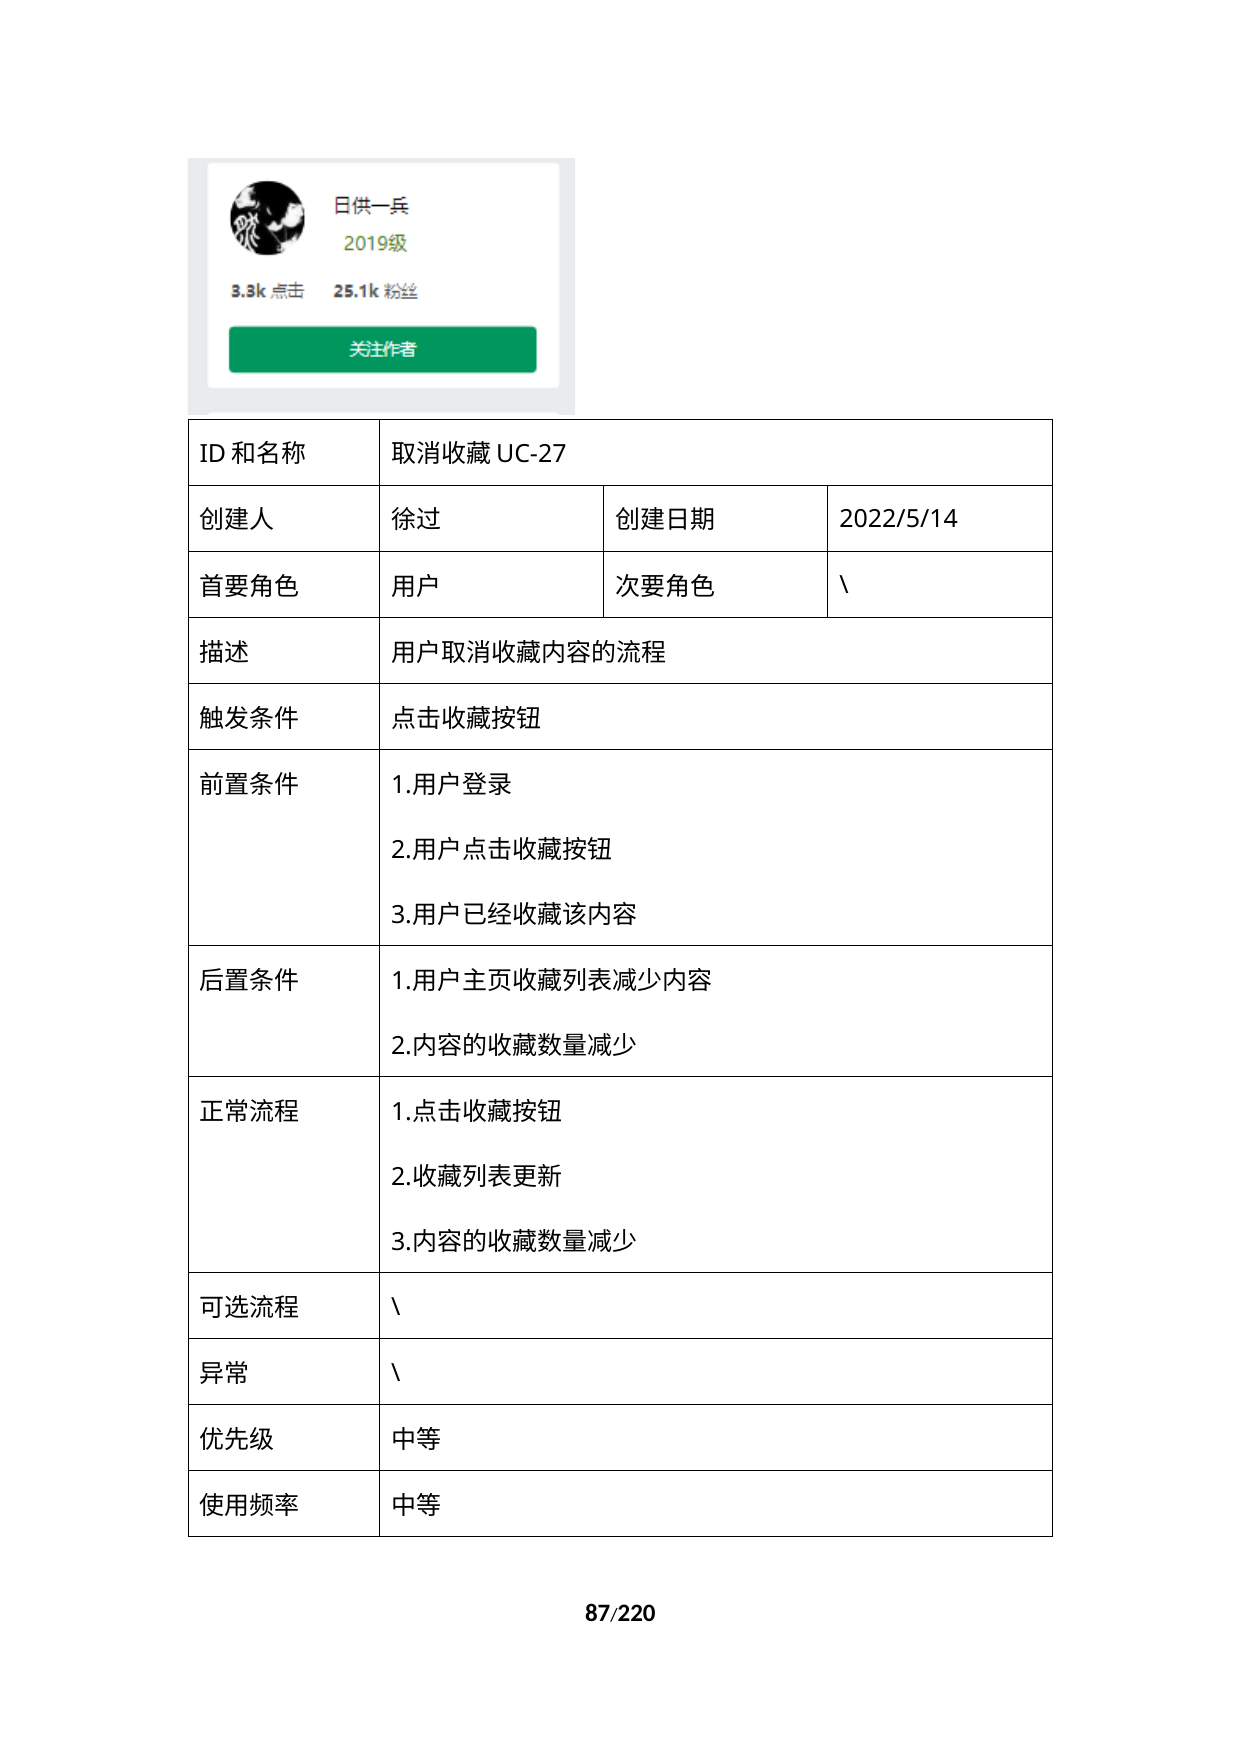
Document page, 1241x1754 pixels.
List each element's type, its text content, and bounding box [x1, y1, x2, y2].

table_cell 1.用户主页收藏列表减少内容 2.内容的收藏数量减少 [380, 946, 1052, 1076]
table_cell 中等 [380, 1471, 1052, 1536]
table_cell \ [380, 1273, 1052, 1338]
picture [187, 158, 575, 415]
table_header 取消收藏UC-27 [380, 420, 1052, 484]
table_cell 使用频率 [189, 1471, 379, 1536]
table_header ID和名称 [189, 420, 379, 484]
table_cell \ [380, 1339, 1052, 1404]
table_cell 可选流程 [189, 1273, 379, 1338]
table_cell 1.点击收藏按钮 2.收藏列表更新 3.内容的收藏数量减少 [380, 1077, 1052, 1272]
table_cell 正常流程 [189, 1077, 379, 1272]
table_cell 2022/5/14 [828, 486, 1052, 551]
table_cell 中等 [380, 1405, 1052, 1470]
table_cell 徐过 [380, 486, 603, 551]
table_cell 优先级 [189, 1405, 379, 1470]
table_cell \ [828, 552, 1052, 617]
table_cell 用户取消收藏内容的流程 [380, 618, 1052, 683]
table_cell 后置条件 [189, 946, 379, 1076]
table_cell 点击收藏按钮 [380, 684, 1052, 749]
table_cell 描述 [189, 618, 379, 683]
table_cell 次要角色 [604, 552, 827, 617]
table_cell 1.用户登录 2.用户点击收藏按钮 3.用户已经收藏该内容 [380, 750, 1052, 945]
table_cell 创建人 [189, 486, 379, 551]
table_cell 前置条件 [189, 750, 379, 945]
table_cell 首要角色 [189, 552, 379, 617]
table_cell 异常 [189, 1339, 379, 1404]
table_cell 创建日期 [604, 486, 827, 551]
table_cell 用户 [380, 552, 603, 617]
table_cell 触发条件 [189, 684, 379, 749]
